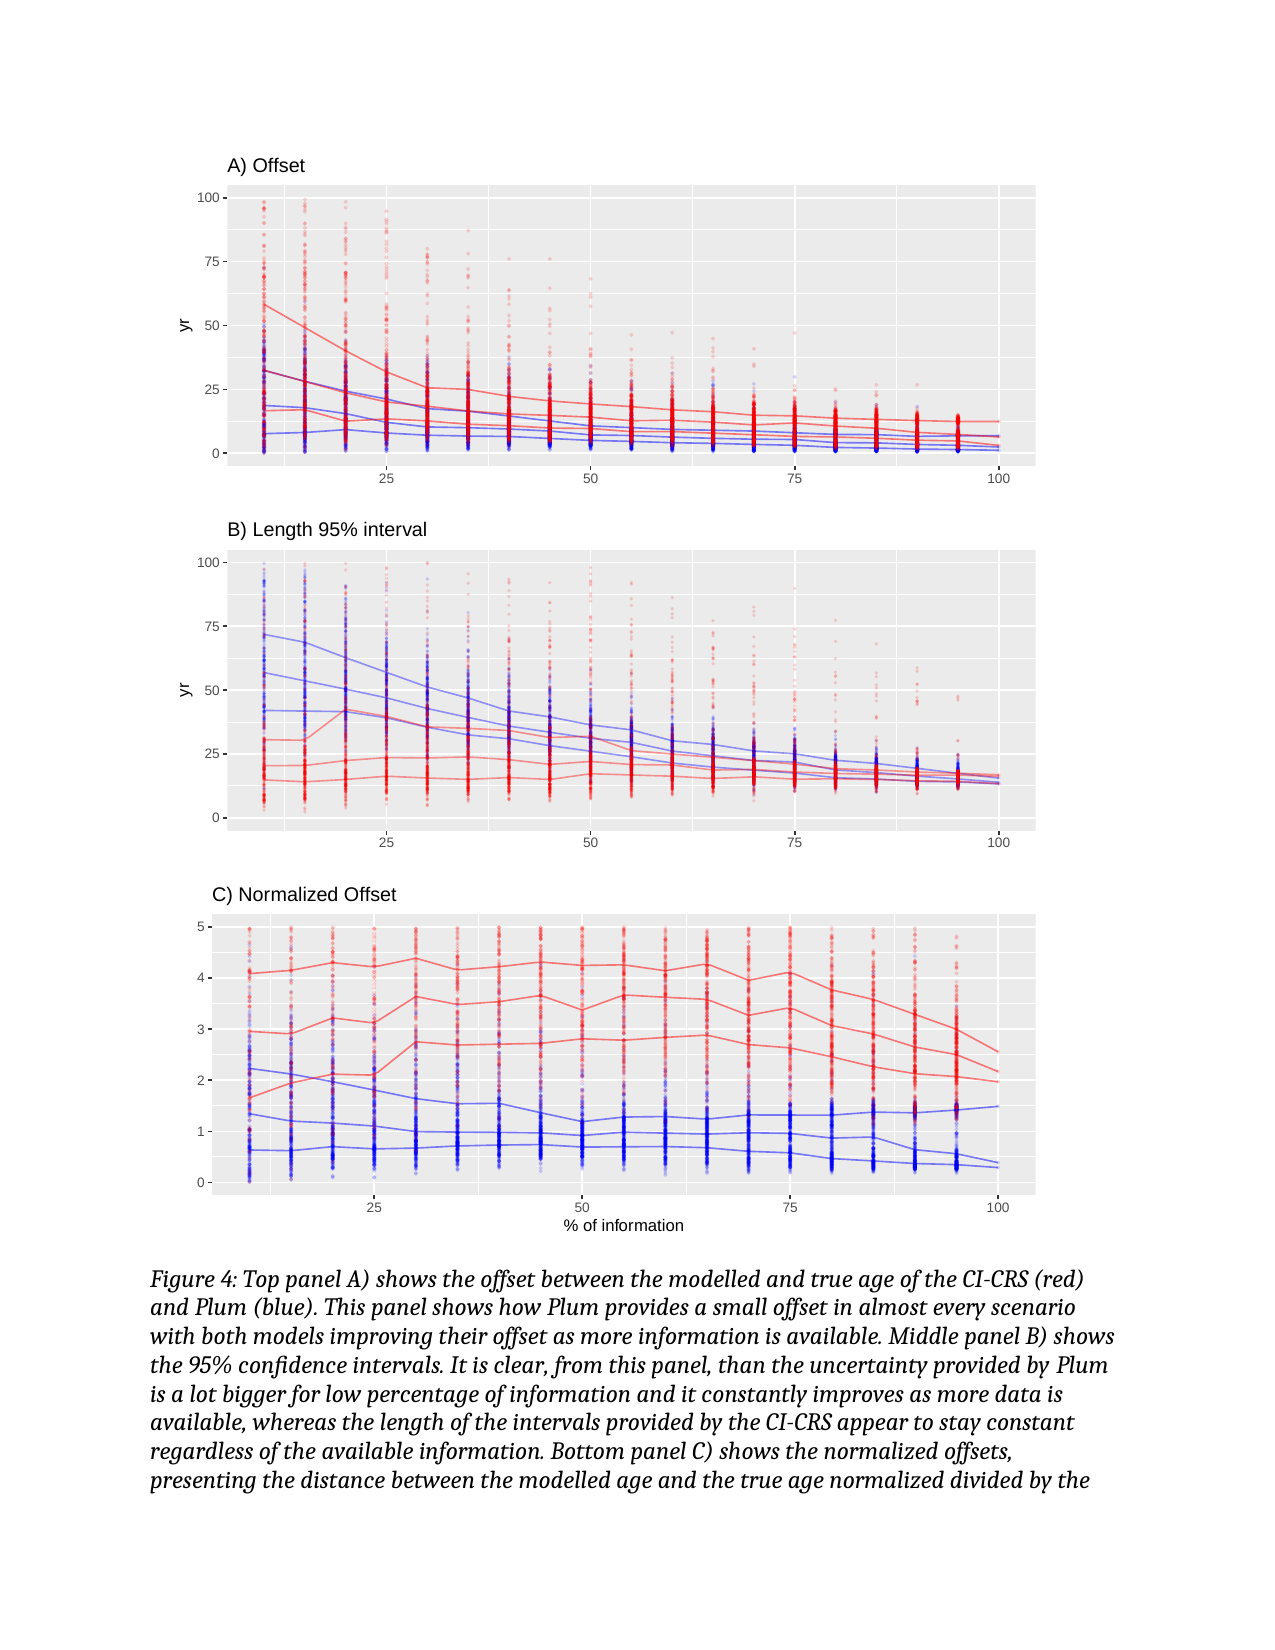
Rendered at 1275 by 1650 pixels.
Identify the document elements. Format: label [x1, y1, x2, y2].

text [150, 1264, 1125, 1494]
